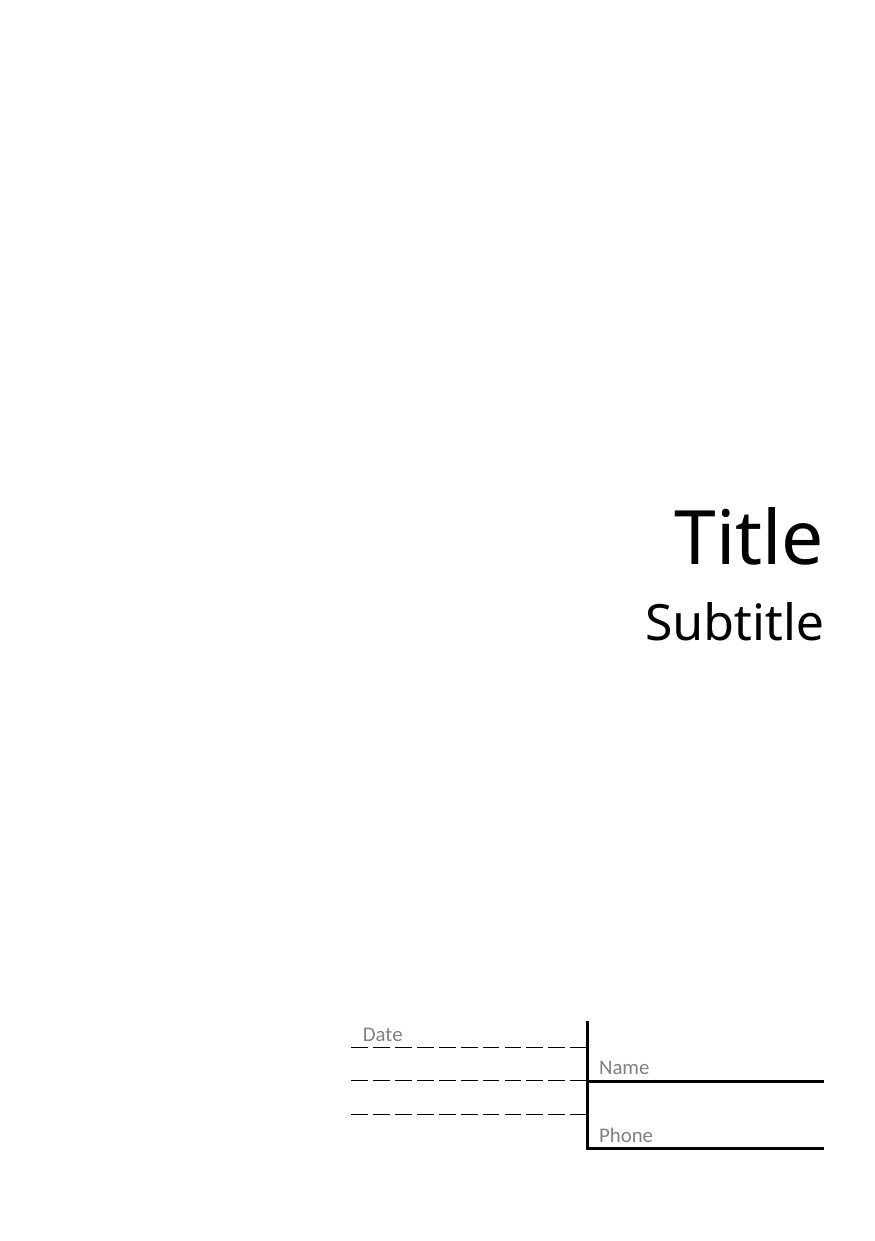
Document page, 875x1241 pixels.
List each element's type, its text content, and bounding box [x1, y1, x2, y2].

text Title [50, 484, 824, 587]
table_header Date [351, 1021, 586, 1046]
table_header Name [589, 1021, 824, 1080]
table_cell [351, 1080, 586, 1114]
text Subtitle [50, 587, 824, 655]
table_cell Phone [589, 1083, 824, 1147]
table_cell [351, 1114, 586, 1147]
table_cell [351, 1046, 586, 1080]
